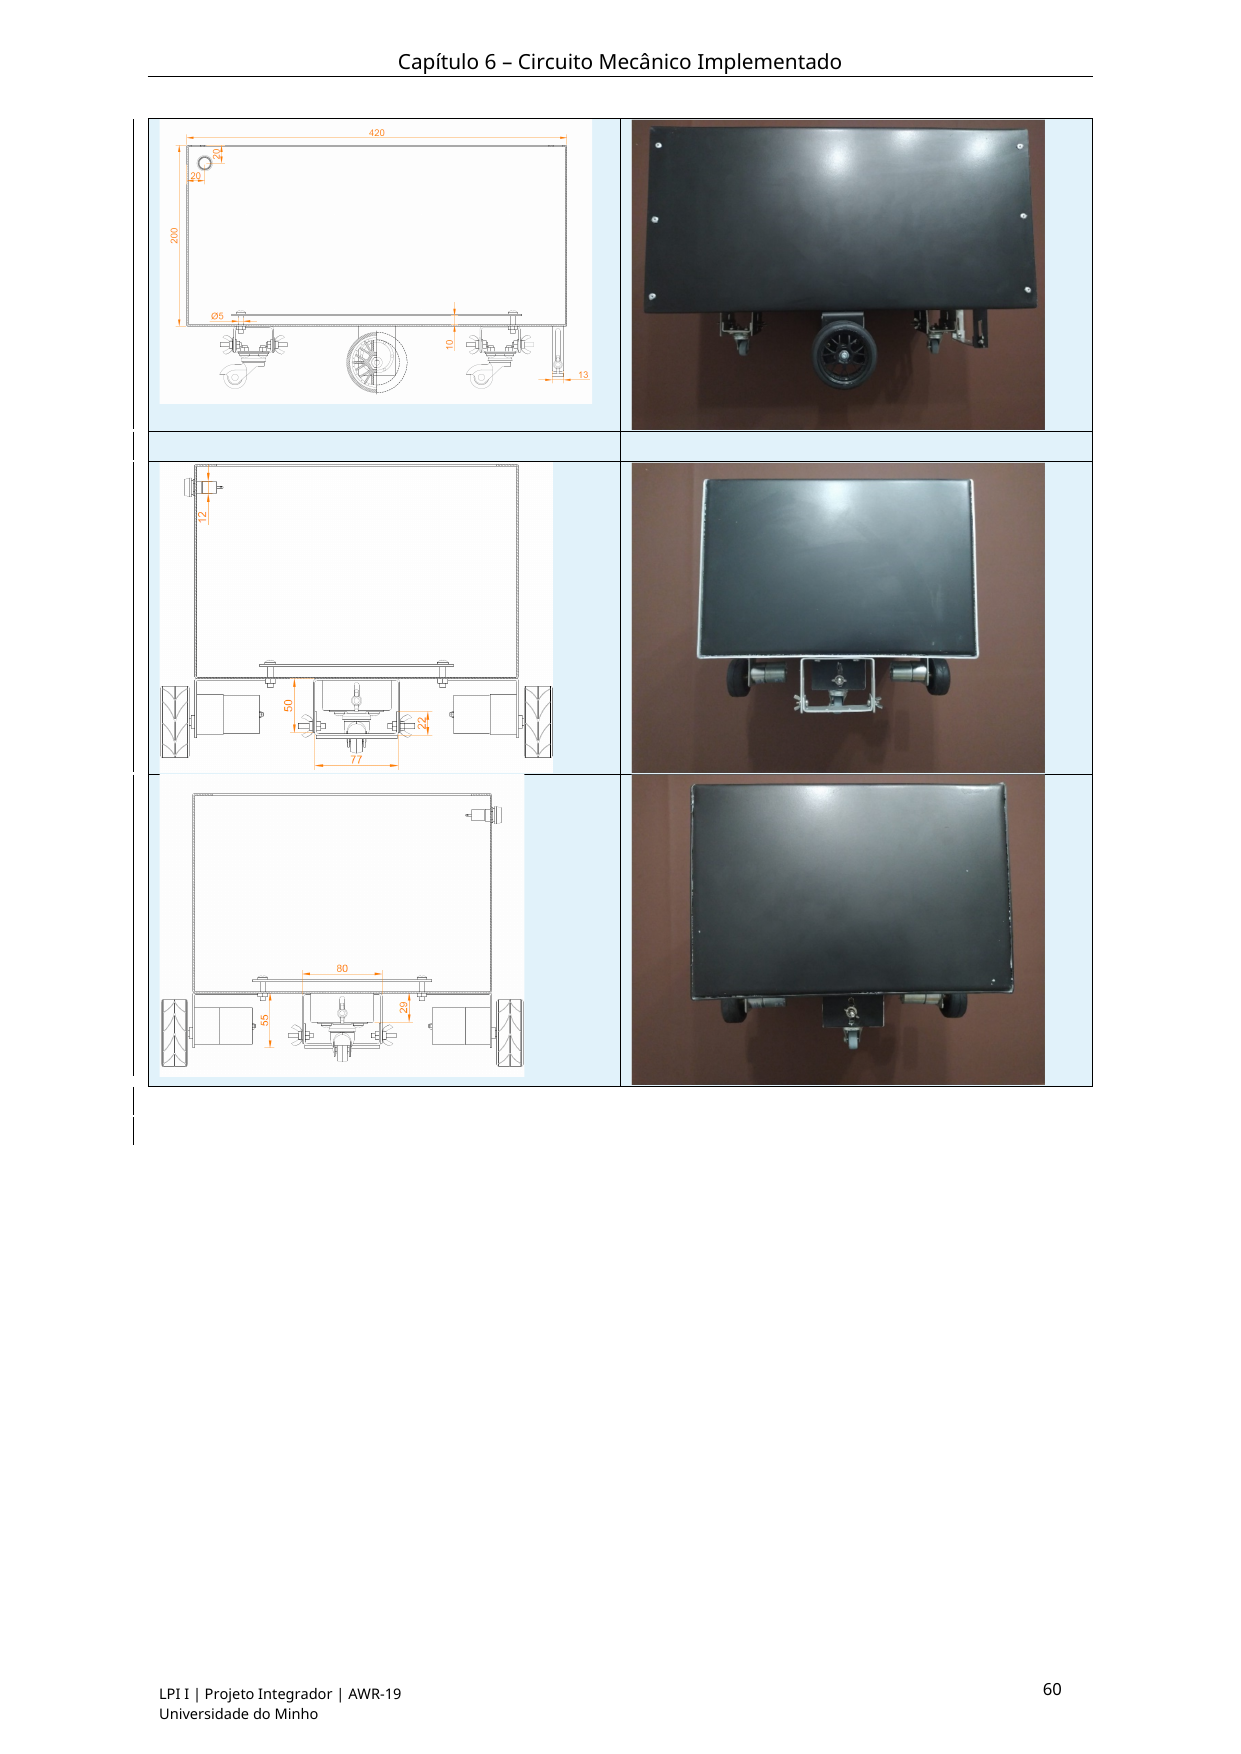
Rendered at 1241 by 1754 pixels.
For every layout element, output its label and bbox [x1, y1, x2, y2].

picture [632, 463, 1045, 773]
picture [159, 774, 525, 1077]
picture [159, 119, 593, 404]
picture [632, 775, 1045, 1085]
picture [632, 120, 1045, 430]
picture [159, 462, 553, 773]
